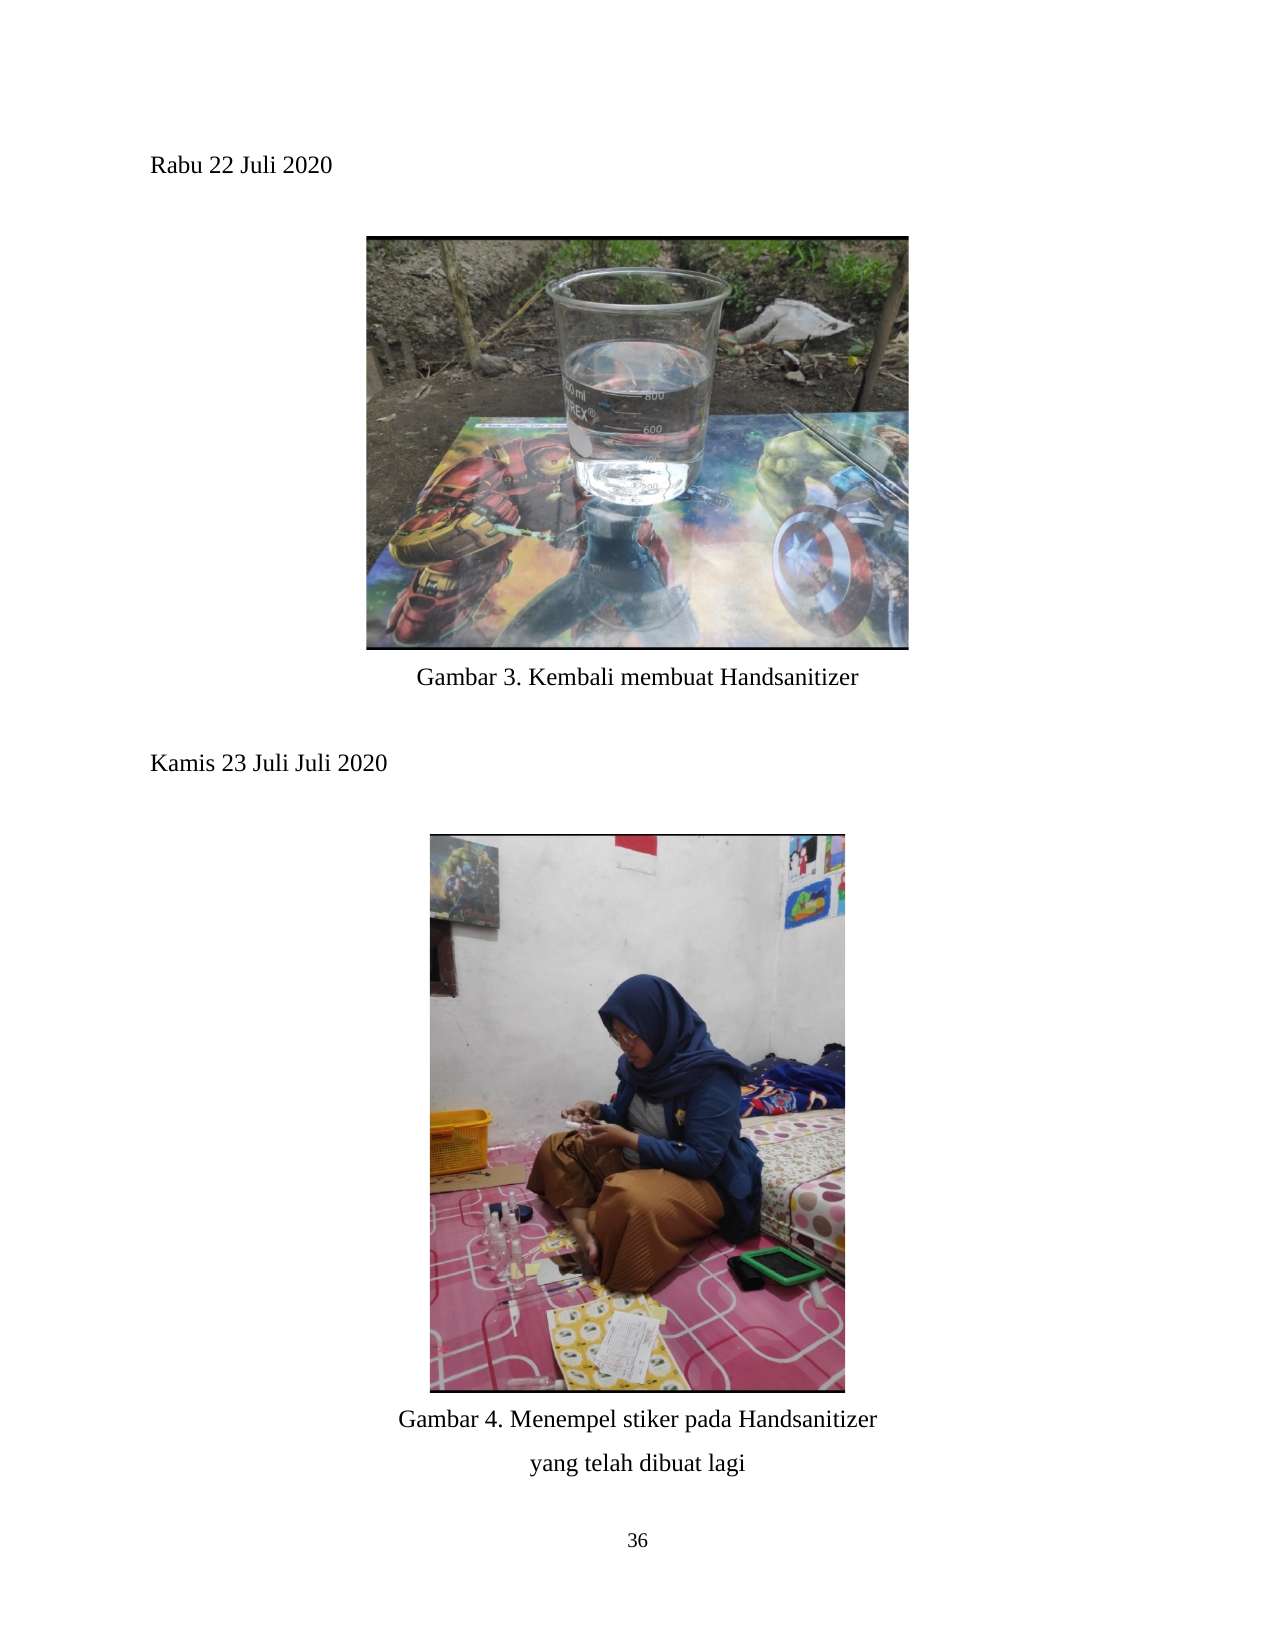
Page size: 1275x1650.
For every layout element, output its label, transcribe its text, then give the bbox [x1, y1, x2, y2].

text Gambar 4. Menempel stiker pada Handsanitizer [150, 1404, 1125, 1433]
text Rabu 22 Juli 2020 [150, 150, 1125, 179]
picture [366, 236, 909, 650]
text Kamis 23 Juli Juli 2020 [150, 748, 1125, 777]
text yang telah dibuat lagi [150, 1448, 1125, 1476]
picture [429, 834, 846, 1393]
text Gambar 3. Kembali membuat Handsanitizer [150, 662, 1125, 691]
